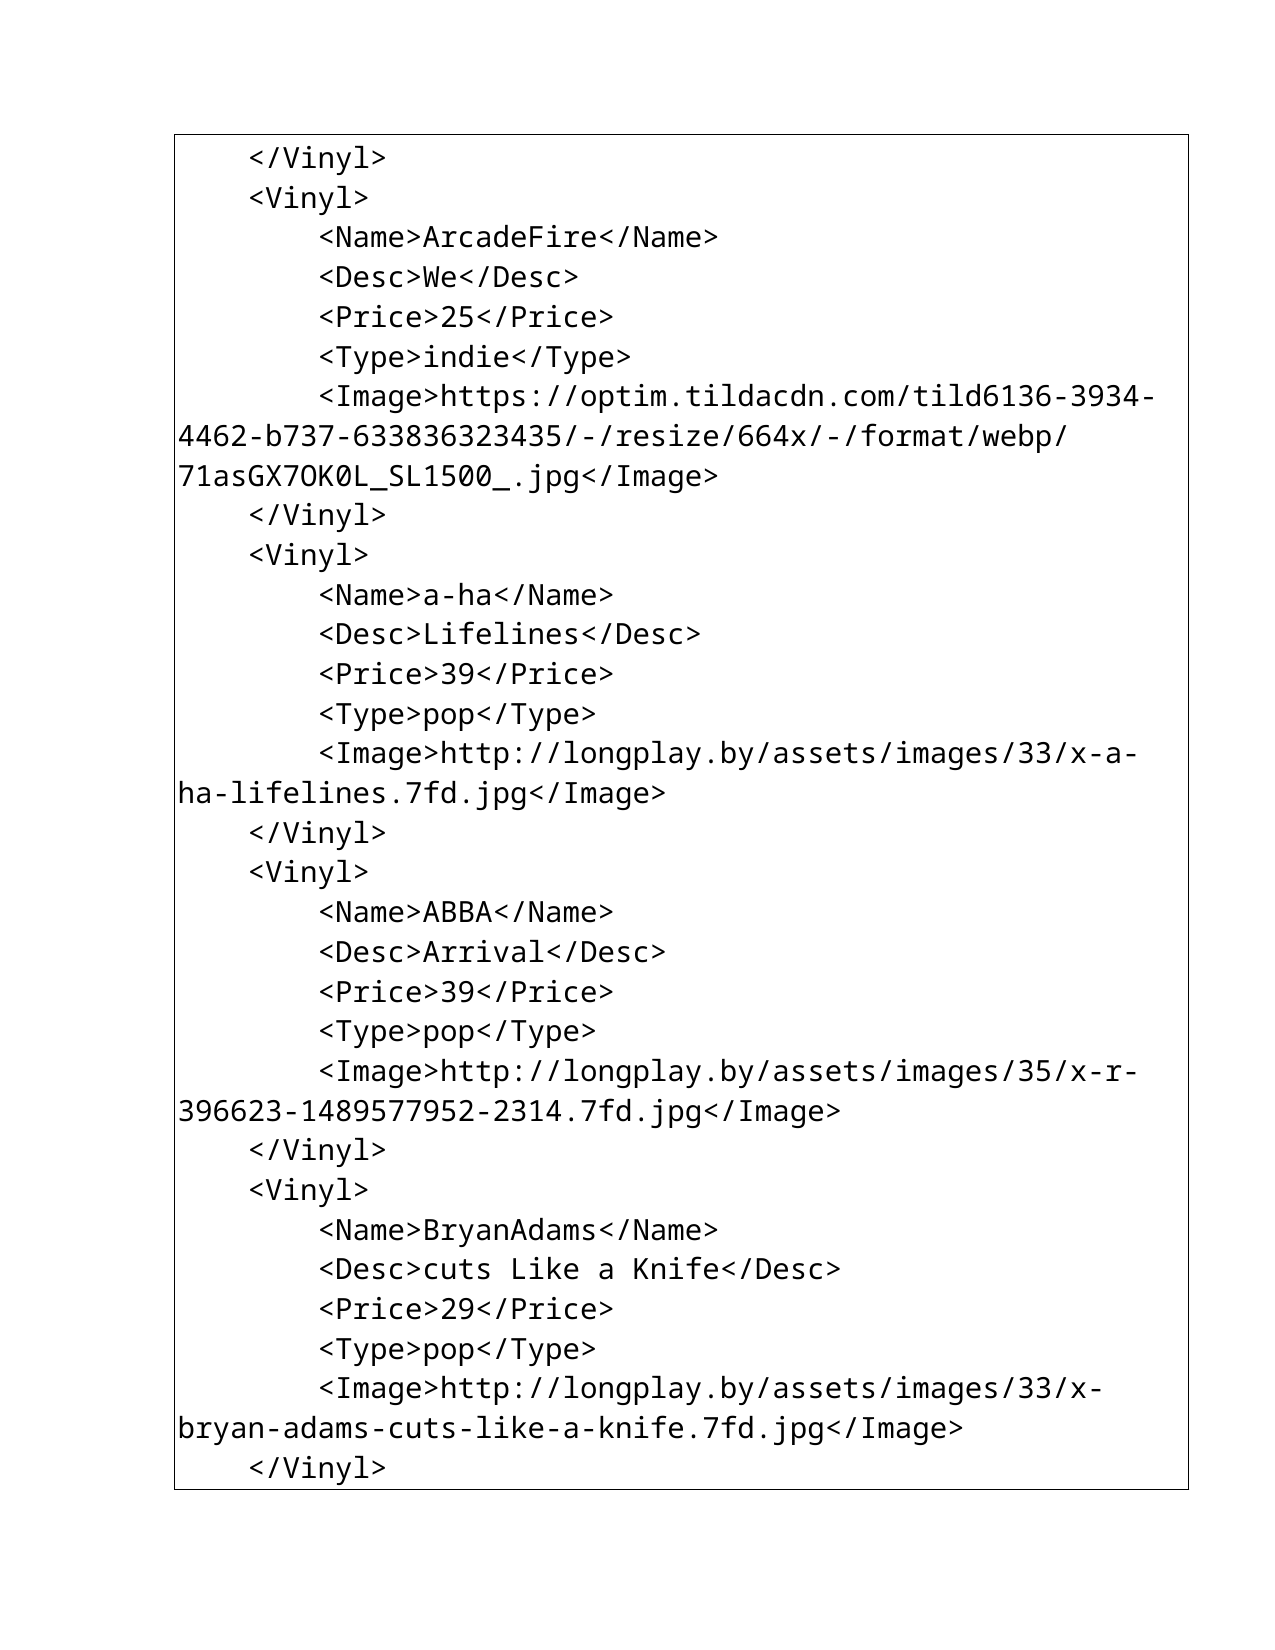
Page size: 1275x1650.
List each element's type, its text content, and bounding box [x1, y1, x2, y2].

text <Desc>Lifelines</Desc> [177, 614, 1186, 653]
text <Vinyl> [177, 852, 1186, 891]
text <Vinyl> [177, 534, 1186, 574]
text <Image>http://longplay.by/assets/images/35/x-r-396623-1489577952-2314.7fd.jpg</Image> [177, 1050, 1186, 1129]
text <Type>pop</Type> [177, 1011, 1186, 1050]
text <Desc>Arrival</Desc> [177, 931, 1186, 971]
text <Name>BryanAdams</Name> [177, 1209, 1186, 1249]
text <Type>pop</Type> [177, 1328, 1186, 1368]
text <Image>https://optim.tildacdn.com/tild6136-3934-4462-b737-633836323435/-/resize/664x/-/format/webp/71asGX7OK0L_SL1500_.jpg</Image> [177, 376, 1186, 494]
text </Vinyl> [177, 494, 1186, 534]
text </Vinyl> [175, 135, 1188, 177]
text <Name>ABBA</Name> [177, 891, 1186, 931]
text </Vinyl> [175, 1444, 1188, 1489]
text <Price>39</Price> [177, 653, 1186, 693]
text <Vinyl> [177, 177, 1186, 217]
text <Desc>We</Desc> [177, 256, 1186, 296]
text <Image>http://longplay.by/assets/images/33/x-bryan-adams-cuts-like-a-knife.7fd.jpg</Image> [177, 1368, 1186, 1444]
text <Price>25</Price> [177, 296, 1186, 336]
text <Price>39</Price> [177, 971, 1186, 1011]
text <Type>indie</Type> [177, 336, 1186, 376]
text </Vinyl> [177, 812, 1186, 852]
text <Price>29</Price> [177, 1288, 1186, 1328]
text <Type>pop</Type> [177, 693, 1186, 733]
text <Name>ArcadeFire</Name> [177, 217, 1186, 256]
text <Vinyl> [177, 1169, 1186, 1209]
text <Desc>cuts Like a Knife</Desc> [177, 1249, 1186, 1288]
text <Image>http://longplay.by/assets/images/33/x-a-ha-lifelines.7fd.jpg</Image> [177, 733, 1186, 812]
text <Name>a-ha</Name> [177, 574, 1186, 614]
text </Vinyl> [177, 1129, 1186, 1169]
